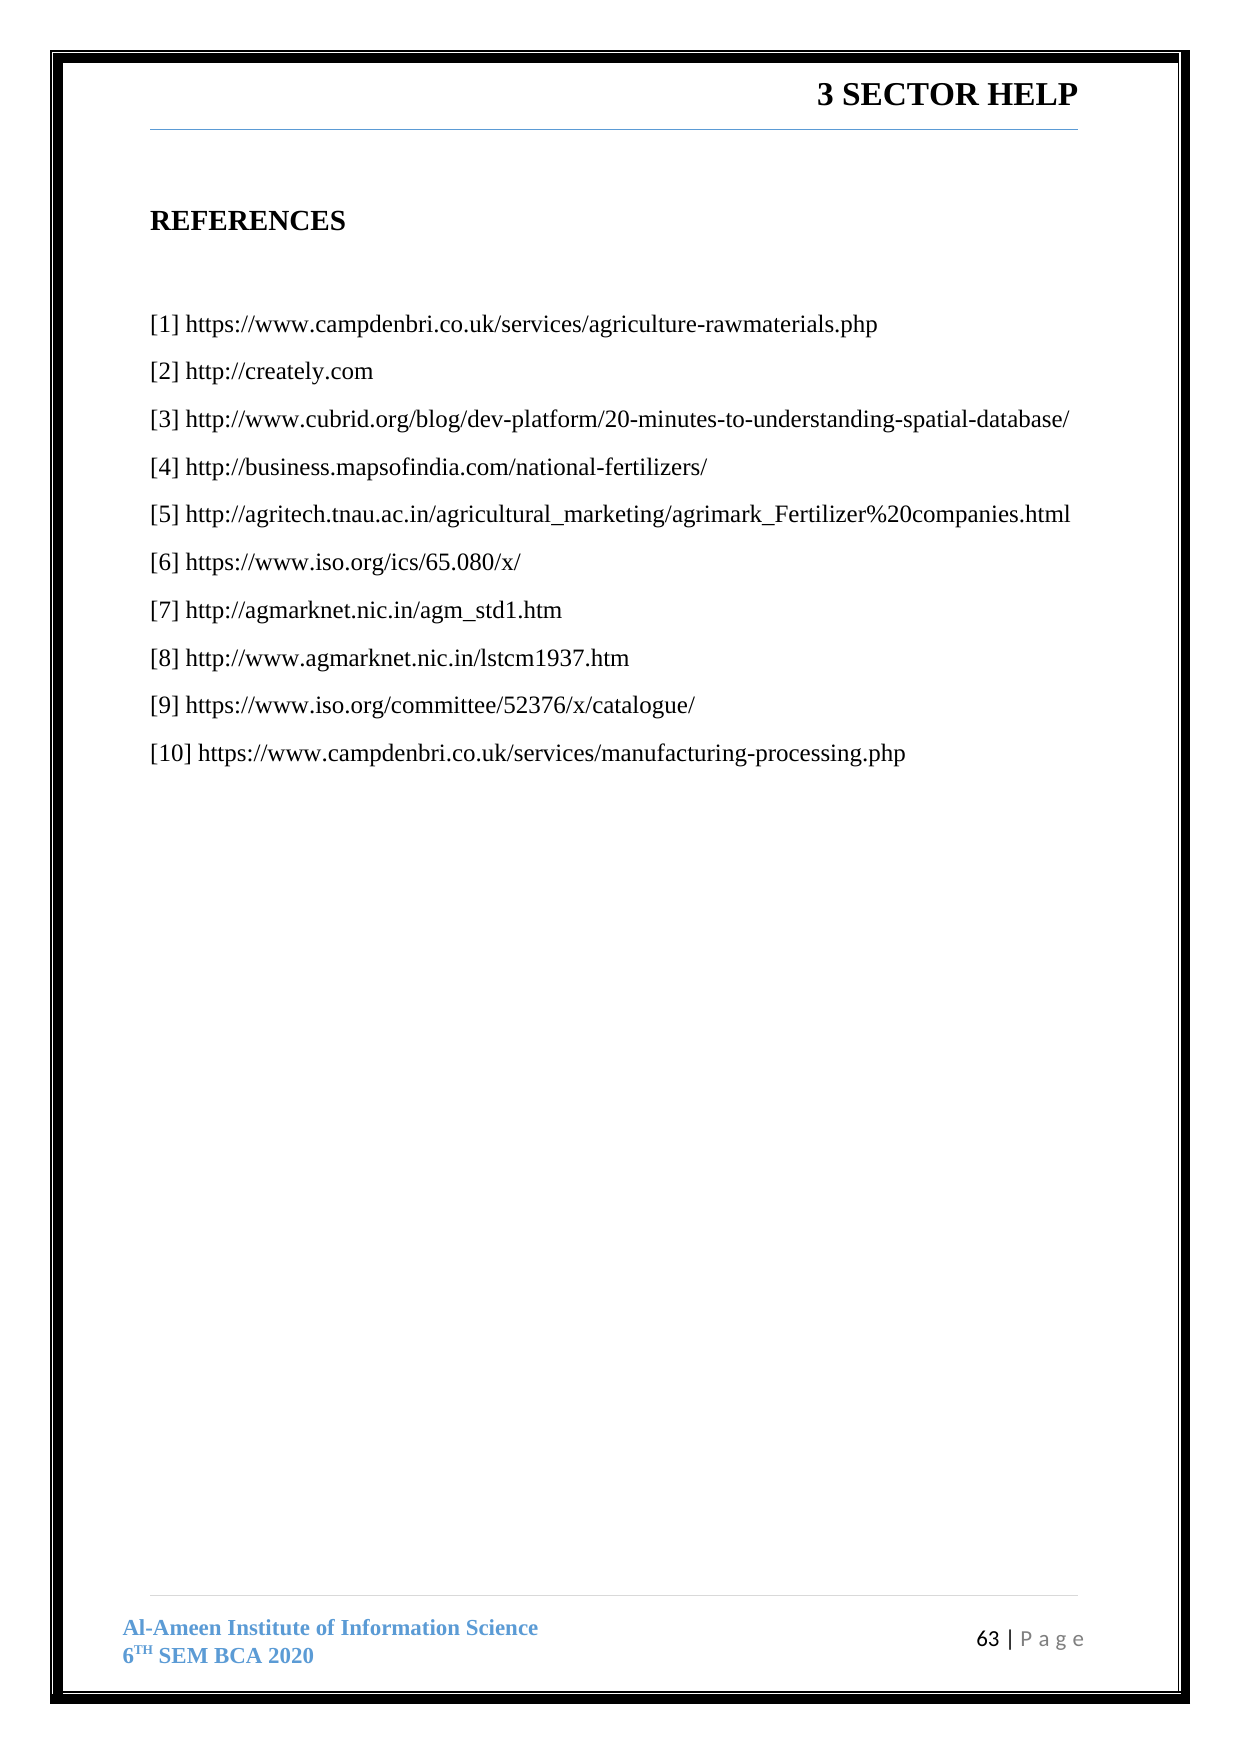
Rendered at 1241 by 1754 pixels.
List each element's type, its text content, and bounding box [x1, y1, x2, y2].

text [2] http://creately.com [150, 356, 1078, 385]
text [4] http://business.mapsofindia.com/national-fertilizers/ [150, 452, 1078, 481]
text [8] http://www.agmarknet.nic.in/lstcm1937.htm [150, 643, 1078, 671]
text [5] http://agritech.tnau.ac.in/agricultural_marketing/agrimark_Fertilizer%20companies.html [150, 499, 1078, 528]
text REFERENCES [150, 203, 1078, 237]
text [7] http://agmarknet.nic.in/agm_std1.htm [150, 595, 1078, 624]
text [3] http://www.cubrid.org/blog/dev-platform/20-minutes-to-understanding-spatial-database/ [150, 404, 1078, 433]
text [9] https://www.iso.org/committee/52376/x/catalogue/ [150, 690, 1078, 719]
text [6] https://www.iso.org/ics/65.080/x/ [150, 547, 1078, 576]
text [1] https://www.campdenbri.co.uk/services/agriculture-rawmaterials.php [150, 309, 1078, 337]
text [10] https://www.campdenbri.co.uk/services/manufacturing-processing.php [150, 738, 1078, 767]
